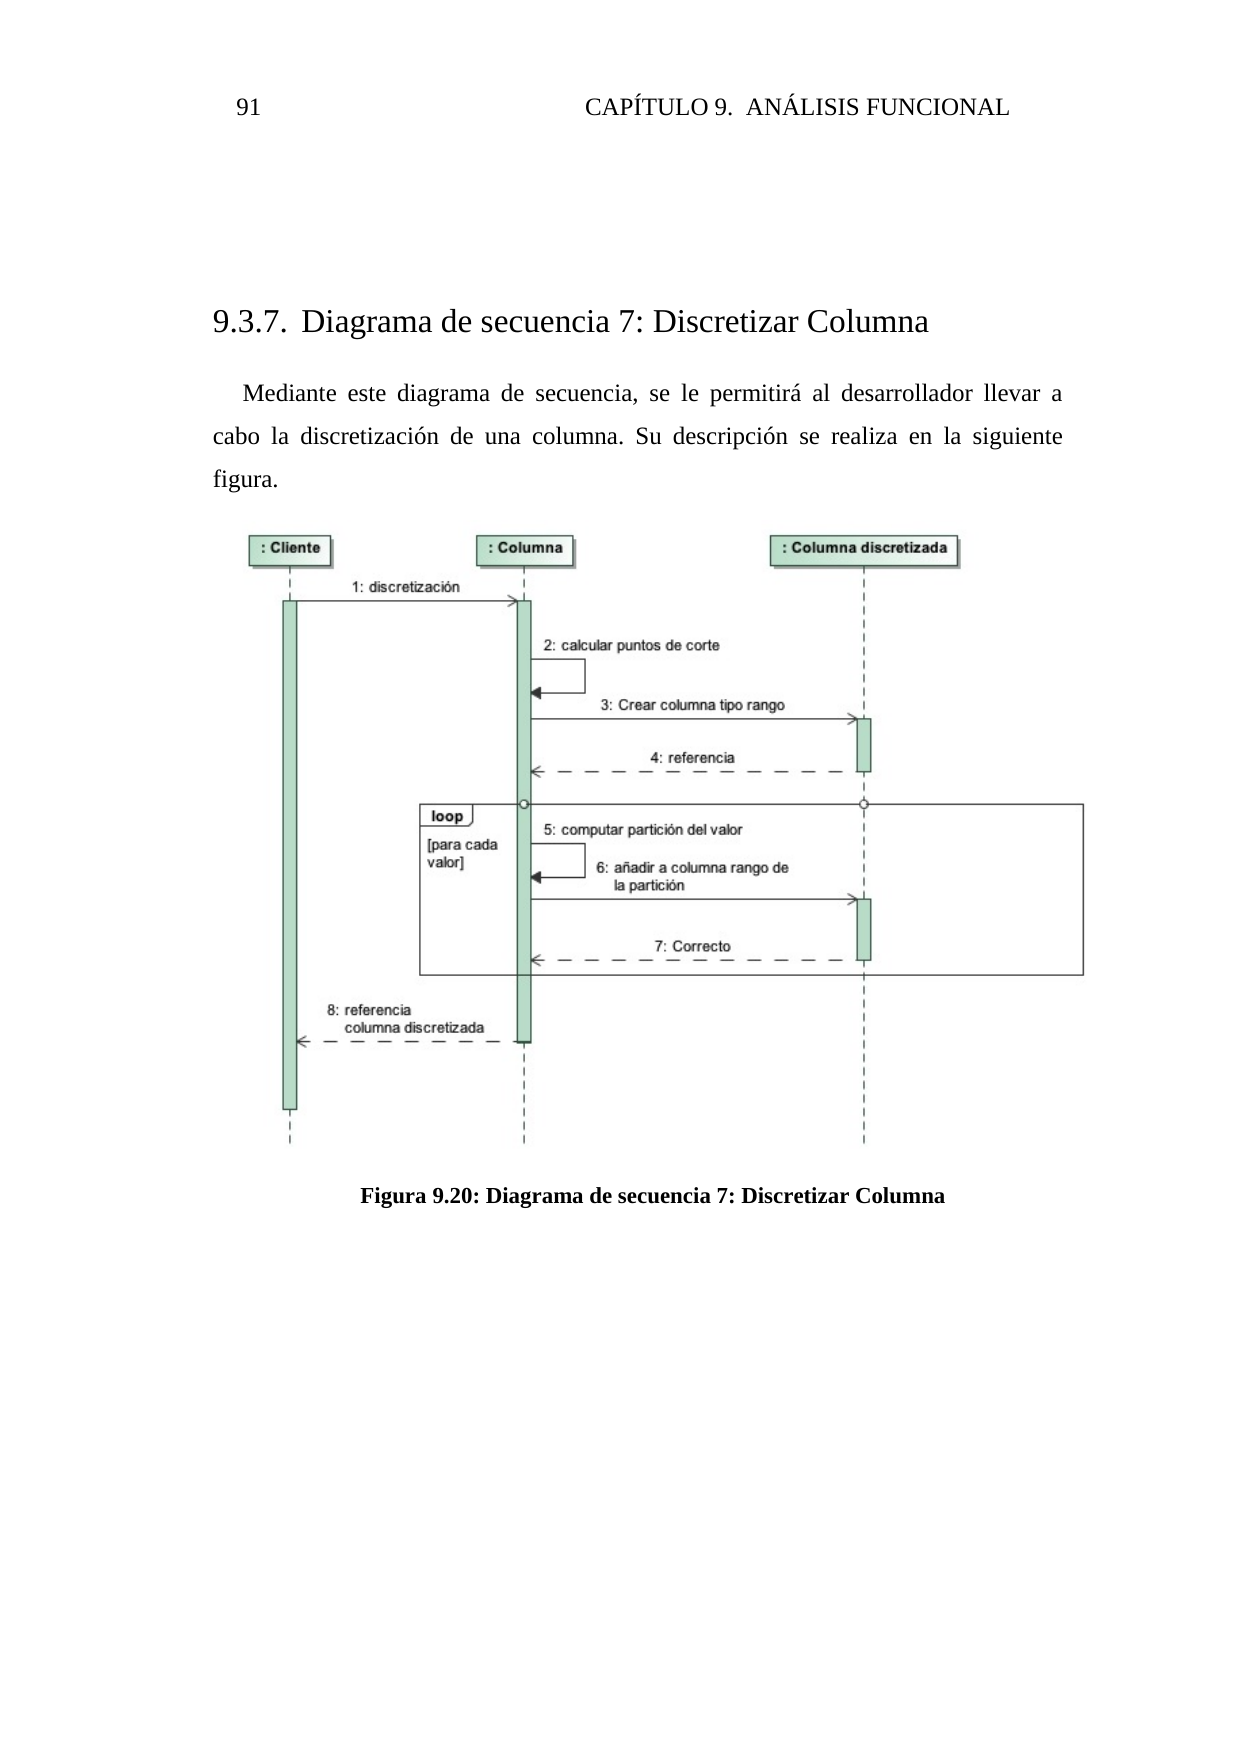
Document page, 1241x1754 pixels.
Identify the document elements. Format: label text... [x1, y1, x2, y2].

text Mediante este diagrama de secuencia, se le permitirá al desarrollador llevar a cabo la discretización de una columna. Su descripción se realiza en la siguiente figura. [213, 378, 1064, 493]
subtitle Diagrama de secuencia 7: Discretizar Columna [213, 301, 1064, 340]
picture [242, 520, 1095, 1155]
